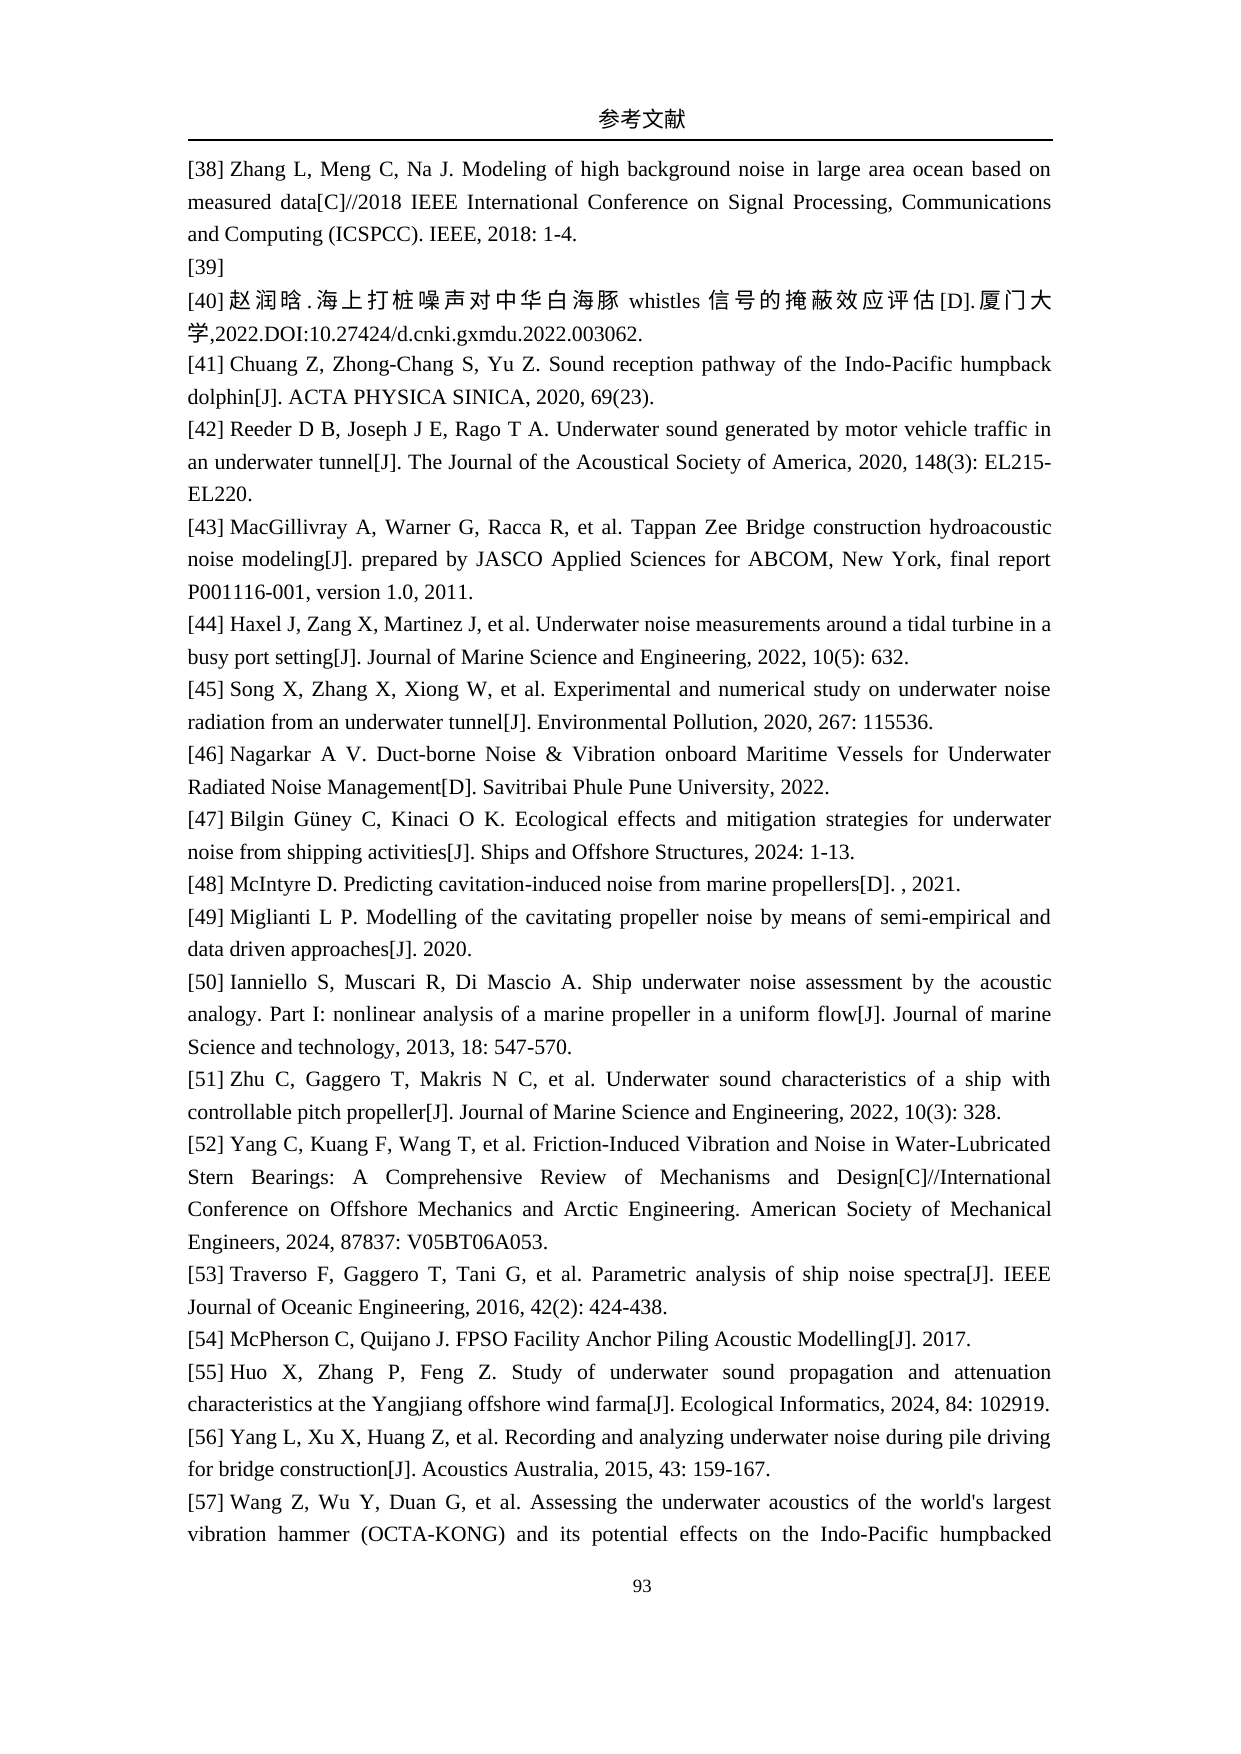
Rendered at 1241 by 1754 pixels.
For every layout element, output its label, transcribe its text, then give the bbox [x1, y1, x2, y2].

list Yang L, Xu X, Huang Z, et al. Recording and analyzing underwater noise during pile driving for bridge construction[J]. Acoustics Australia, 2015, 43: 159-167. [187, 1420, 1053, 1485]
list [187, 1532, 1053, 1550]
list Chuang Z, Zhong-Chang S, Yu Z. Sound reception pathway of the Indo-Pacific humpback dolphin[J]. ACTA PHYSICA SINICA, 2020, 69(23). [187, 348, 1053, 413]
list Miglianti L P. Modelling of the cavitating propeller noise by means of semi-empirical and data driven approaches[J]. 2020. [187, 900, 1053, 965]
list Huo X, Zhang P, Feng Z. Study of underwater sound propagation and attenuation characteristics at the Yangjiang offshore wind farma[J]. Ecological Informatics, 2024, 84: 102919. [187, 1355, 1053, 1420]
list Traverso F, Gaggero T, Tani G, et al. Parametric analysis of ship noise spectra[J]. IEEE Journal of Oceanic Engineering, 2016, 42(2): 424-438. [187, 1258, 1053, 1323]
list McIntyre D. Predicting cavitation-induced noise from marine propellers[D]. , 2021. [187, 868, 1053, 900]
list Zhang L, Meng C, Na J. Modeling of high background noise in large area ocean based on measured data[C]//2018 IEEE International Conference on Signal Processing, Communications and Computing (ICSPCC). IEEE, 2018: 1-4. [187, 153, 1053, 250]
list Ianniello S, Muscari R, Di Mascio A. Ship underwater noise assessment by the acoustic analogy. Part I: nonlinear analysis of a marine propeller in a uniform flow[J]. Journal of marine Science and technology, 2013, 18: 547-570. [187, 965, 1053, 1063]
list 赵润晗.海上打桩噪声对中华白海豚whistles信号的掩蔽效应评估[D].厦门大学,2022.DOI:10.27424/d.cnki.gxmdu.2022.003062. [187, 283, 1053, 348]
list MacGillivray A, Warner G, Racca R, et al. Tappan Zee Bridge construction hydroacoustic noise modeling[J]. prepared by JASCO Applied Sciences for ABCOM, New York, final report P001116-001, version 1.0, 2011. [187, 510, 1053, 608]
list Reeder D B, Joseph J E, Rago T A. Underwater sound generated by motor vehicle traffic in an underwater tunnel[J]. The Journal of the Acoustical Society of America, 2020, 148(3): EL215-EL220. [187, 413, 1053, 510]
list Zhu C, Gaggero T, Makris N C, et al. Underwater sound characteristics of a ship with controllable pitch propeller[J]. Journal of Marine Science and Engineering, 2022, 10(3): 328. [187, 1063, 1053, 1128]
list Bilgin Güney C, Kinaci O K. Ecological effects and mitigation strategies for underwater noise from shipping activities[J]. Ships and Offshore Structures, 2024: 1-13. [187, 803, 1053, 868]
list McPherson C, Quijano J. FPSO Facility Anchor Piling Acoustic Modelling[J]. 2017. [187, 1323, 1053, 1355]
list Haxel J, Zang X, Martinez J, et al. Underwater noise measurements around a tidal turbine in a busy port setting[J]. Journal of Marine Science and Engineering, 2022, 10(5): 632. [187, 608, 1053, 673]
list Nagarkar A V. Duct-borne Noise & Vibration onboard Maritime Vessels for Underwater Radiated Noise Management[D]. Savitribai Phule Pune University, 2022. [187, 738, 1053, 803]
list Song X, Zhang X, Xiong W, et al. Experimental and numerical study on underwater noise radiation from an underwater tunnel[J]. Environmental Pollution, 2020, 267: 115536. [187, 673, 1053, 738]
list Yang C, Kuang F, Wang T, et al. Friction-Induced Vibration and Noise in Water-Lubricated Stern Bearings: A Comprehensive Review of Mechanisms and Design[C]//International Conference on Offshore Mechanics and Arctic Engineering. American Society of Mechanical Engineers, 2024, 87837: V05BT06A053. [187, 1128, 1053, 1258]
